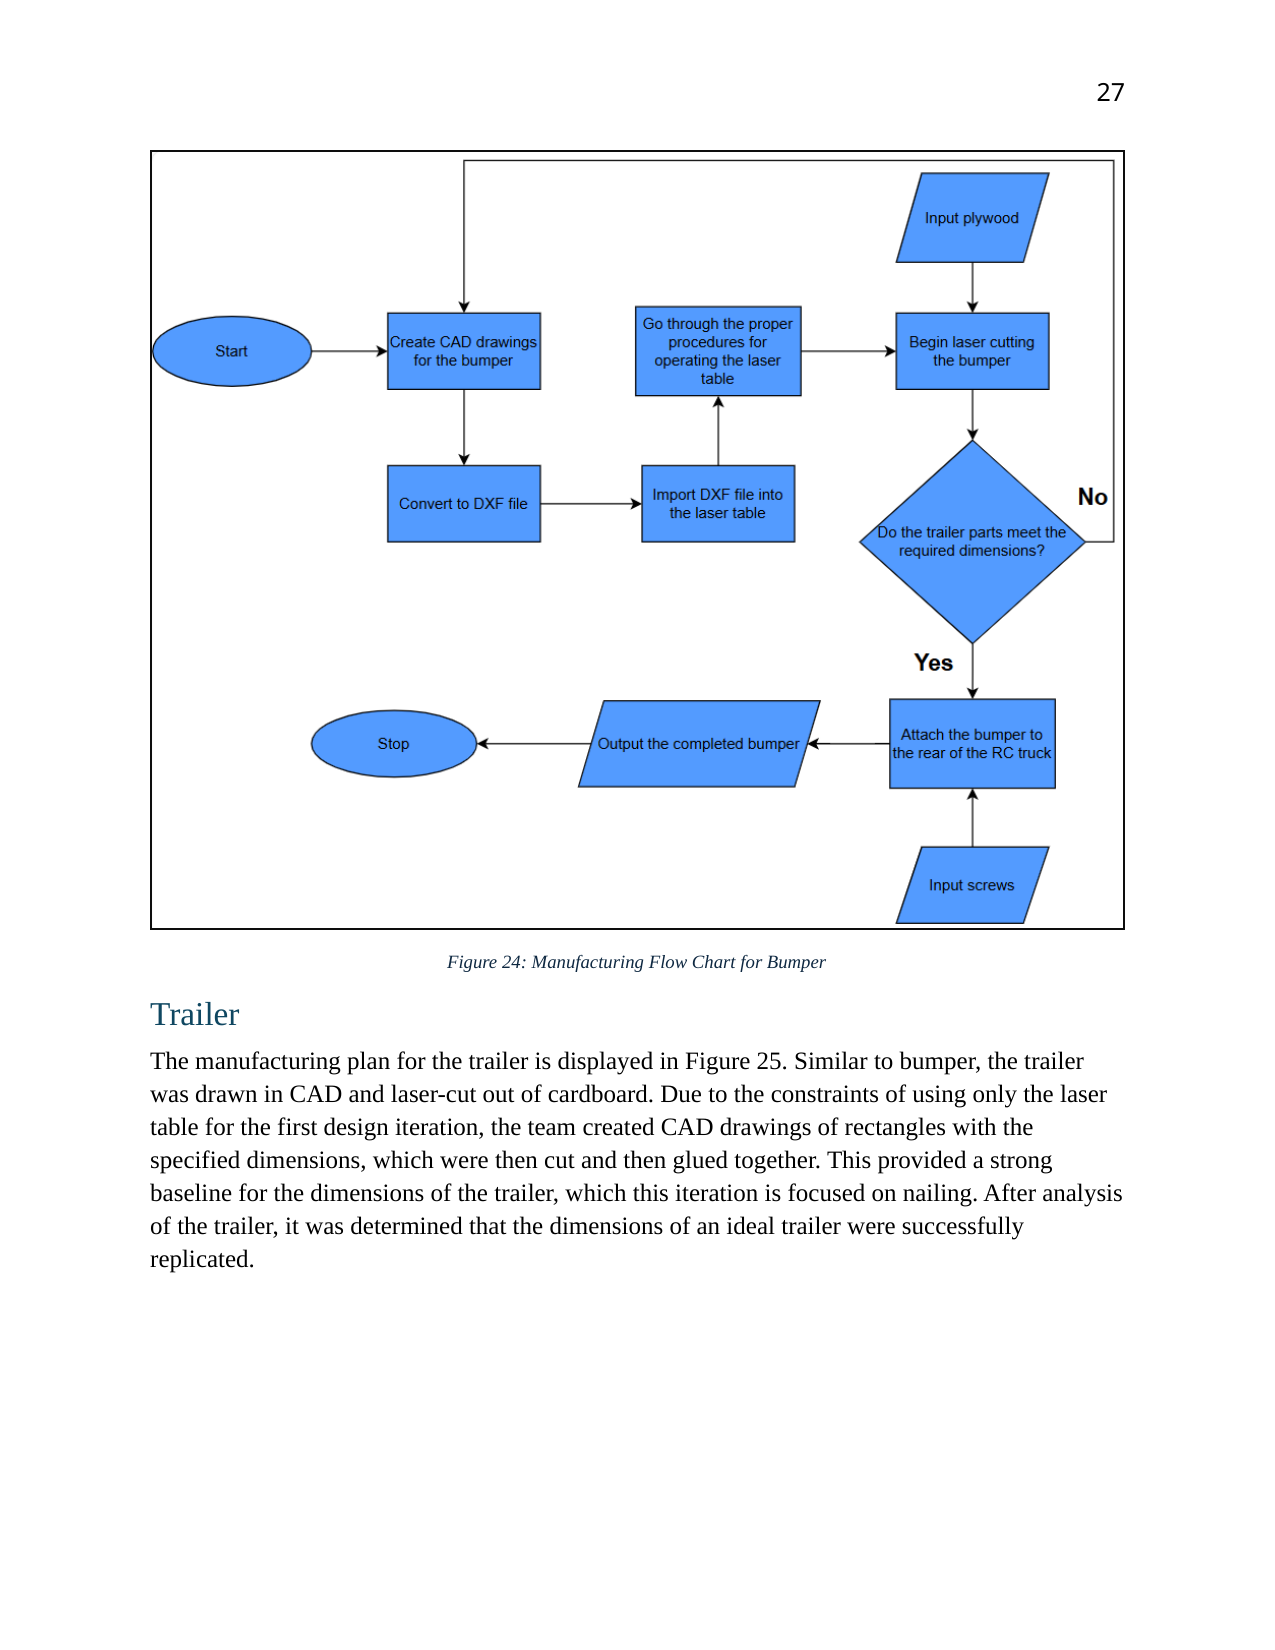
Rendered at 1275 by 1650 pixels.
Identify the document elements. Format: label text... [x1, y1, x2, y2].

subtitle Trailer [150, 994, 1125, 1032]
text The manufacturing plan for the trailer is displayed in Figure 25. Similar to bumper, the trailer was drawn in CAD and laser-cut out of cardboard. Due to the constraints of using only the laser table for the first design iteration, the team created CAD drawings of rectangles with the specified dimensions, which were then cut and then glued together. This provided a strong baseline for the dimensions of the trailer, which this iteration is focused on nailing. After analysis of the trailer, it was determined that the dimensions of an ideal trailer were successfully replicated. [150, 1046, 1125, 1273]
picture [152, 152, 1123, 928]
text Figure 24: Manufacturing Flow Chart for Bumper [150, 951, 1125, 973]
